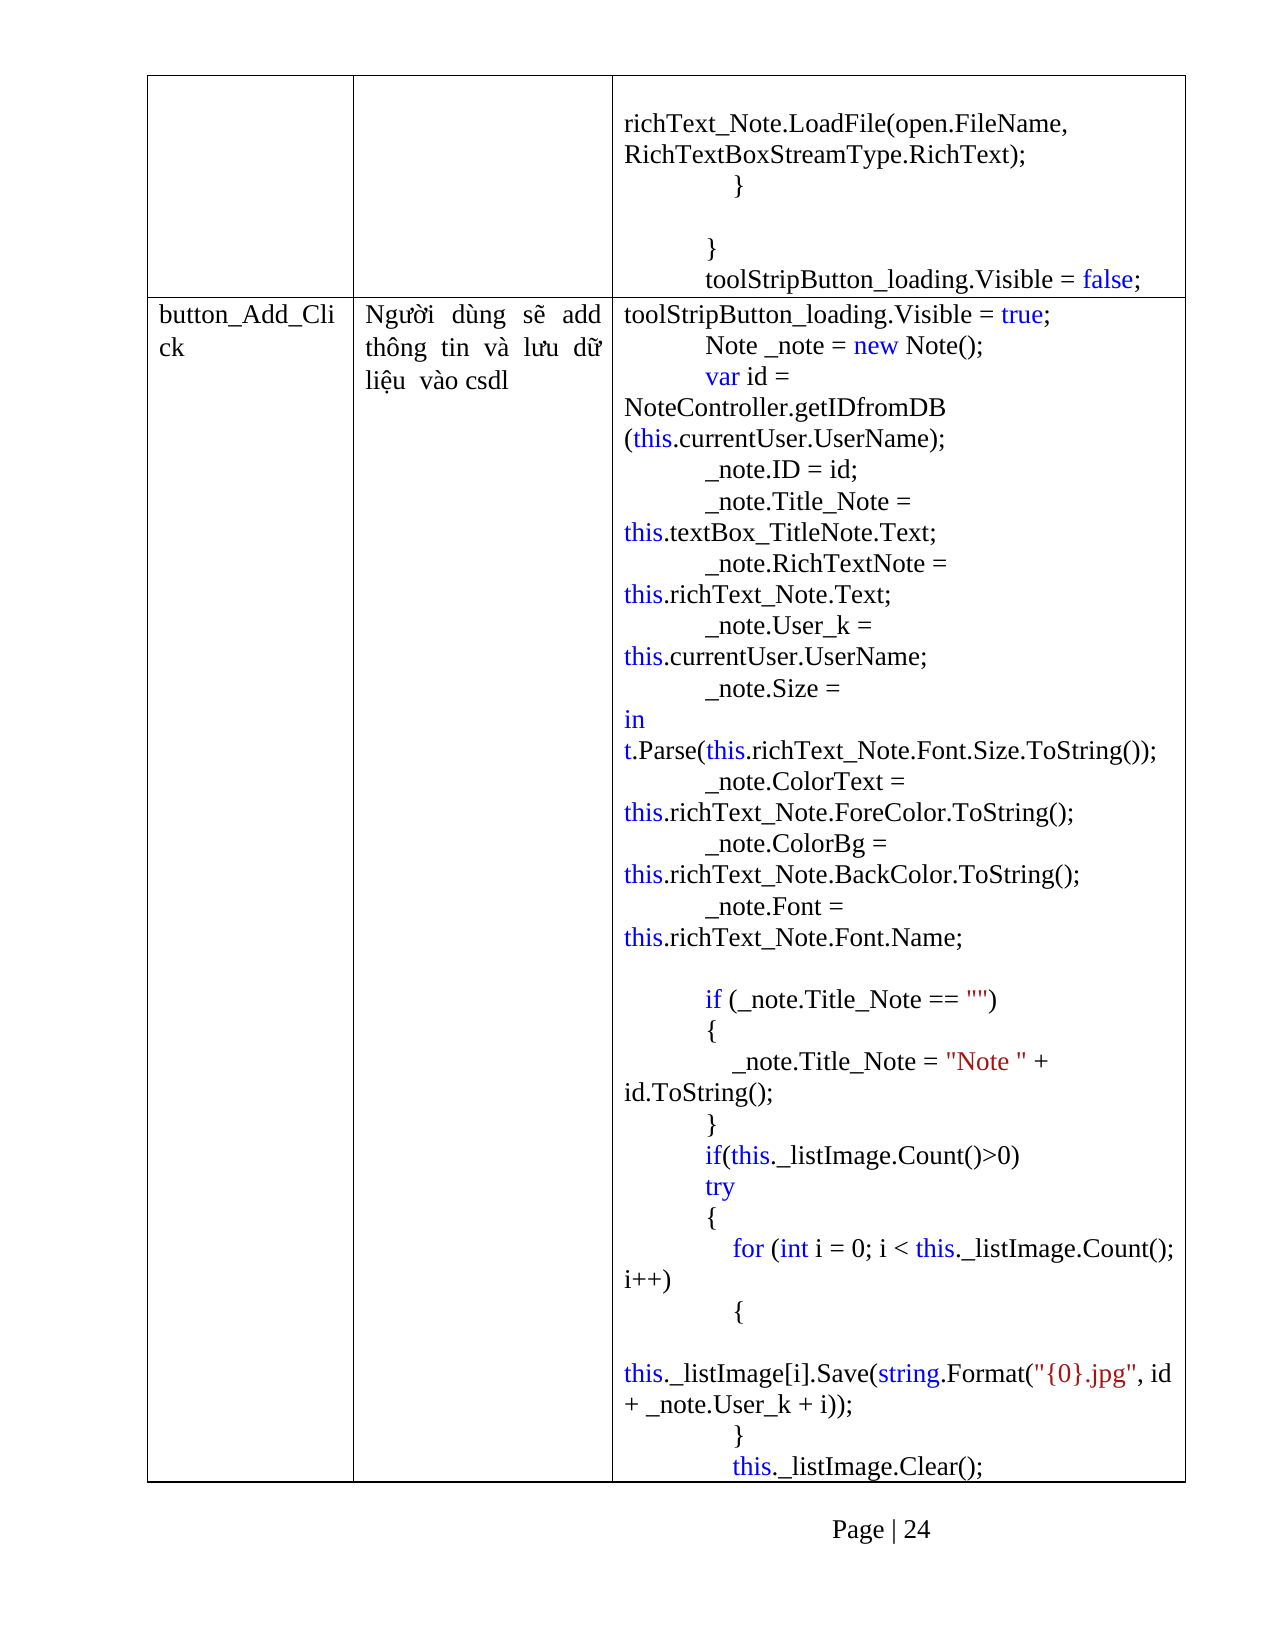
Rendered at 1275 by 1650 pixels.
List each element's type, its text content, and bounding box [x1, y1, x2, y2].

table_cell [613, 76, 1185, 297]
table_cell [148, 76, 353, 297]
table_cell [354, 298, 612, 1481]
table_cell button_Add_Click [148, 298, 353, 1481]
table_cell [354, 76, 612, 297]
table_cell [613, 298, 1185, 1481]
